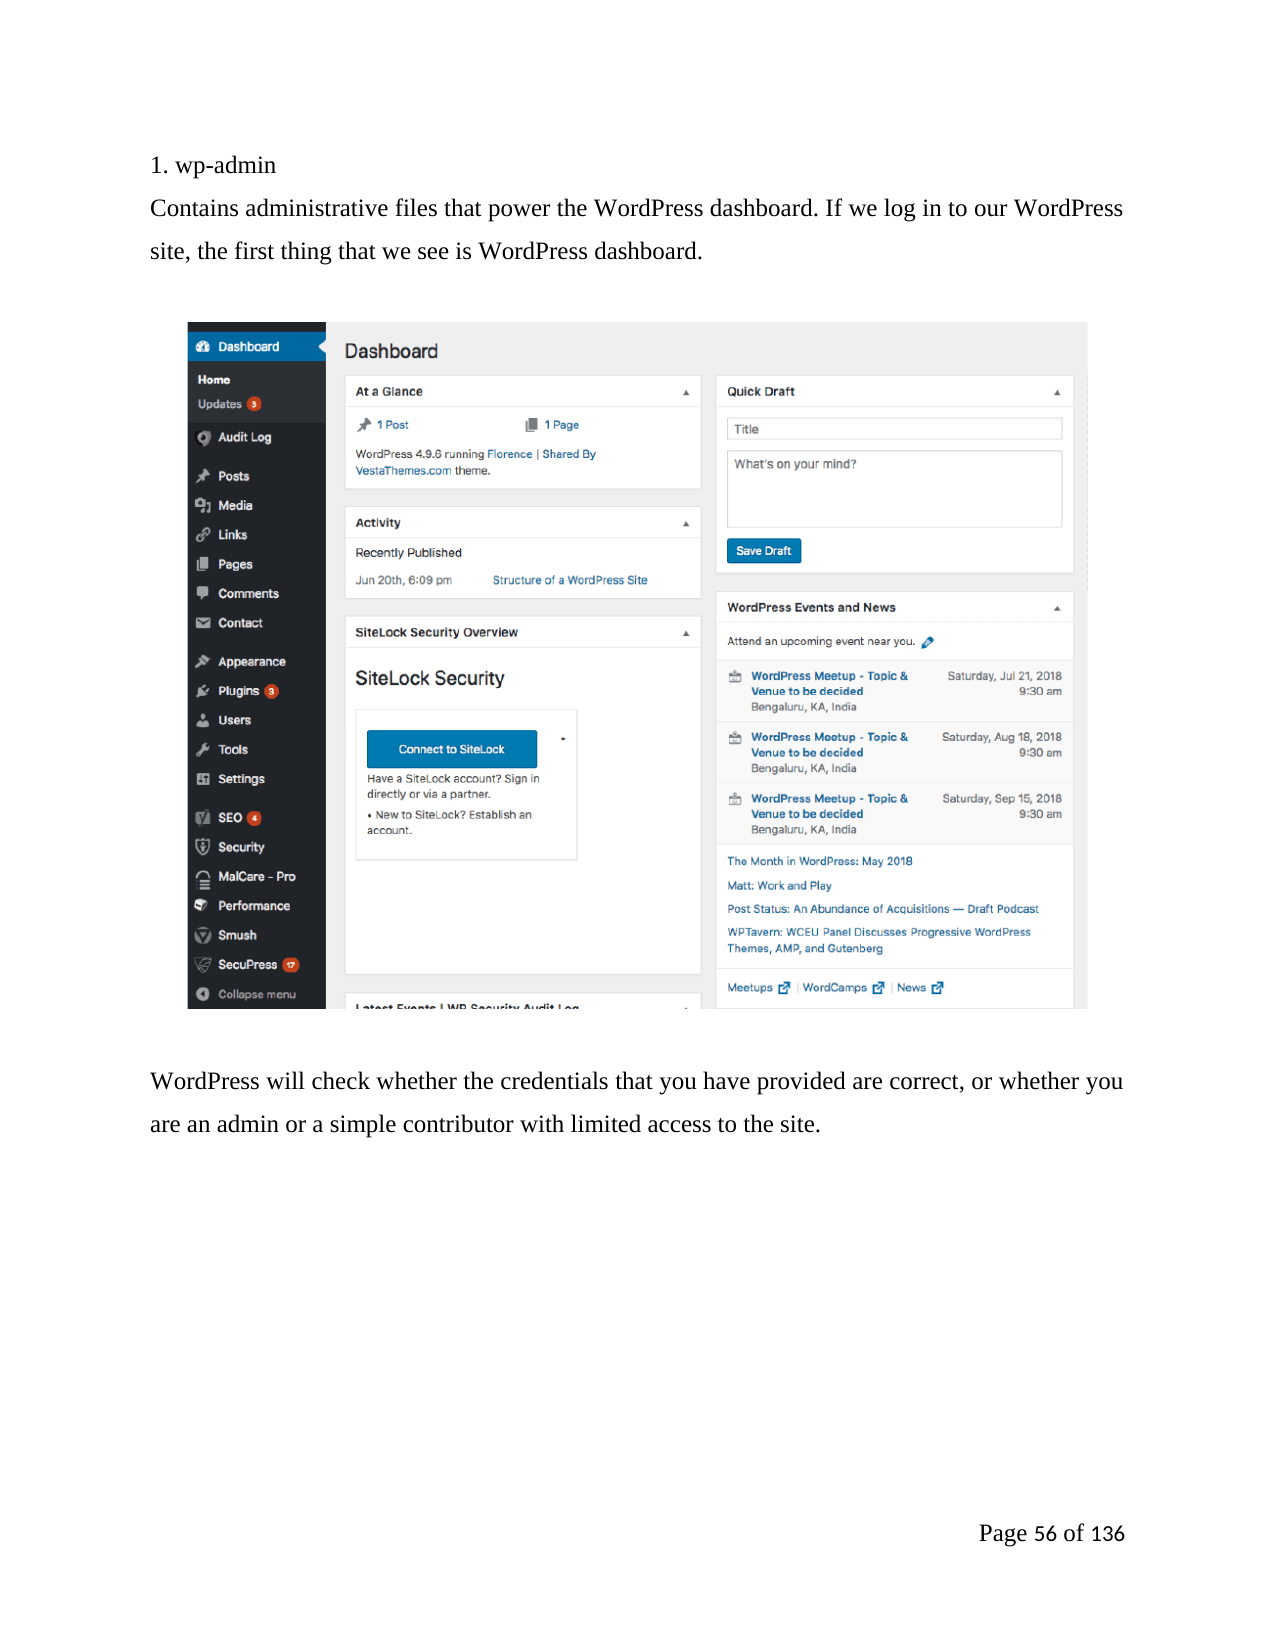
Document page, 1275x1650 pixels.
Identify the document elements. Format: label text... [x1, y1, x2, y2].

text Contains administrative files that power the WordPress dashboard. If we log in to our WordPress site, the first thing that we see is WordPress dashboard. [150, 193, 1125, 265]
text 1. wp-admin [150, 150, 1125, 179]
text WordPress will check whether the credentials that you have provided are correct, or whether you are an admin or a simple contributor with limited access to the site. [150, 1066, 1125, 1138]
picture [187, 322, 1088, 1009]
